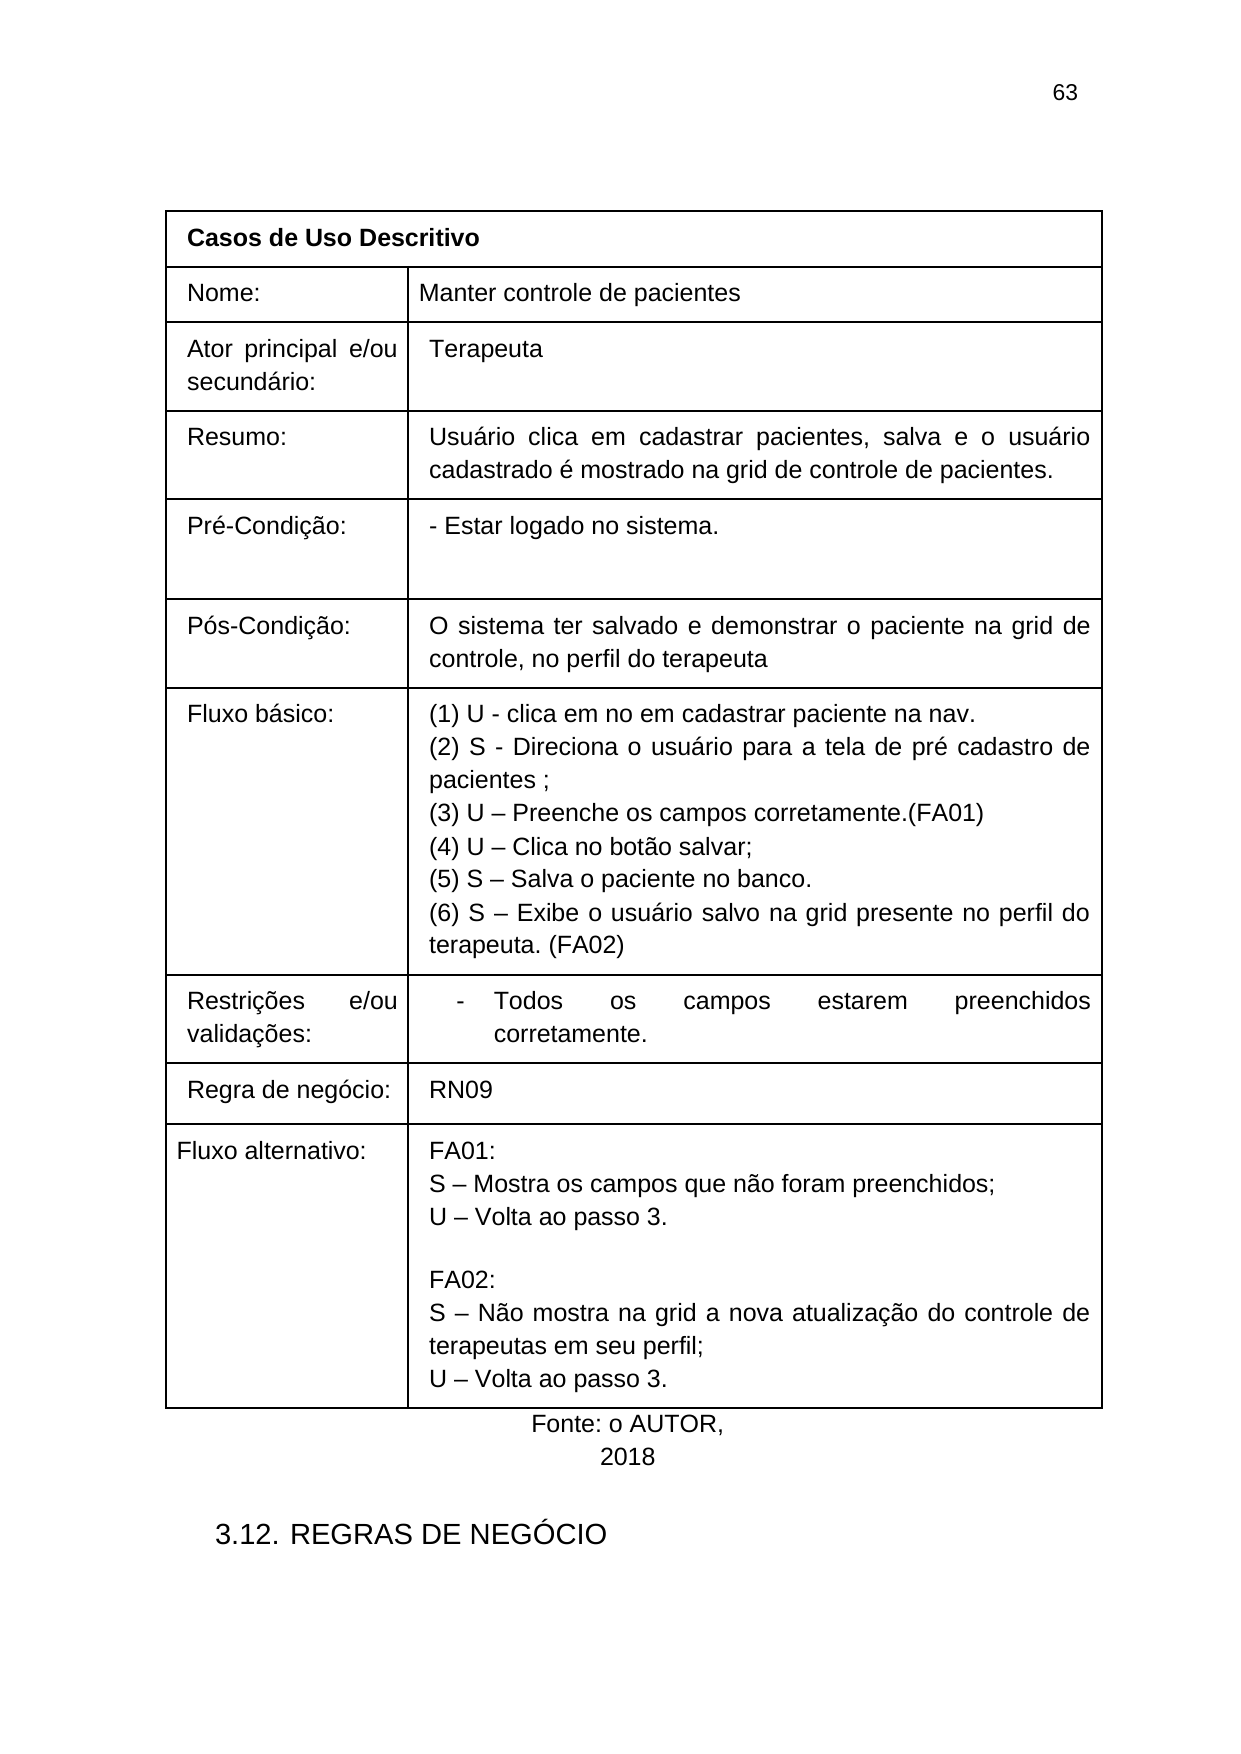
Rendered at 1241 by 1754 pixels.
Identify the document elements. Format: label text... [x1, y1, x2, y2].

table_cell Usuário clica em cadastrar pacientes, salva e o usuário cadastrado é mostrado na grid de controle de pacientes. [409, 412, 1101, 498]
table_cell Fluxo alternativo: [167, 1125, 407, 1407]
table_header Casos de Uso Descritivo [167, 212, 1101, 266]
table_cell Manter controle de pacientes [409, 268, 1101, 321]
table_cell Fluxo básico: [167, 689, 407, 973]
table_cell Pré-Condição: [167, 500, 407, 598]
table_cell (1) U - clica em no em cadastrar paciente na nav. (2) S - Direciona o usuário para a tela de pré cadastro de pacientes ; (3) U – Preenche os campos corretamente.(FA01) (4) U – Clica no botão salvar; (5) S – Salva o paciente no banco. (6) S – Exibe o usuário salvo na grid presente no perfil do terapeuta. (FA02) [409, 689, 1101, 973]
table_cell O sistema ter salvado e demonstrar o paciente na grid de controle, no perfil do terapeuta [409, 600, 1101, 687]
table_cell Restrições e/ou validações: [167, 976, 407, 1062]
list REGRAS DE NEGÓCIO [215, 1517, 1078, 1550]
table_cell FA01: S – Mostra os campos que não foram preenchidos; U – Volta ao passo 3. FA02: S – Não mostra na grid a nova atualização do controle de terapeutas em seu perfil; U – Volta ao passo 3. [409, 1125, 1101, 1407]
table_cell RN09 [409, 1064, 1101, 1123]
table_cell Ator principal e/ou secundário: [167, 323, 407, 410]
table_cell Nome: [167, 268, 407, 321]
table_cell Regra de negócio: [167, 1064, 407, 1123]
table_cell Todos os campos estarem preenchidos corretamente. [409, 976, 1101, 1062]
table_cell - Estar logado no sistema. [409, 500, 1101, 598]
table_cell Pós-Condição: [167, 600, 407, 687]
table_cell Terapeuta [409, 323, 1101, 410]
table_cell Resumo: [167, 412, 407, 498]
text Fonte: o AUTOR, [177, 1409, 1078, 1438]
text 2018 [177, 1442, 1078, 1471]
